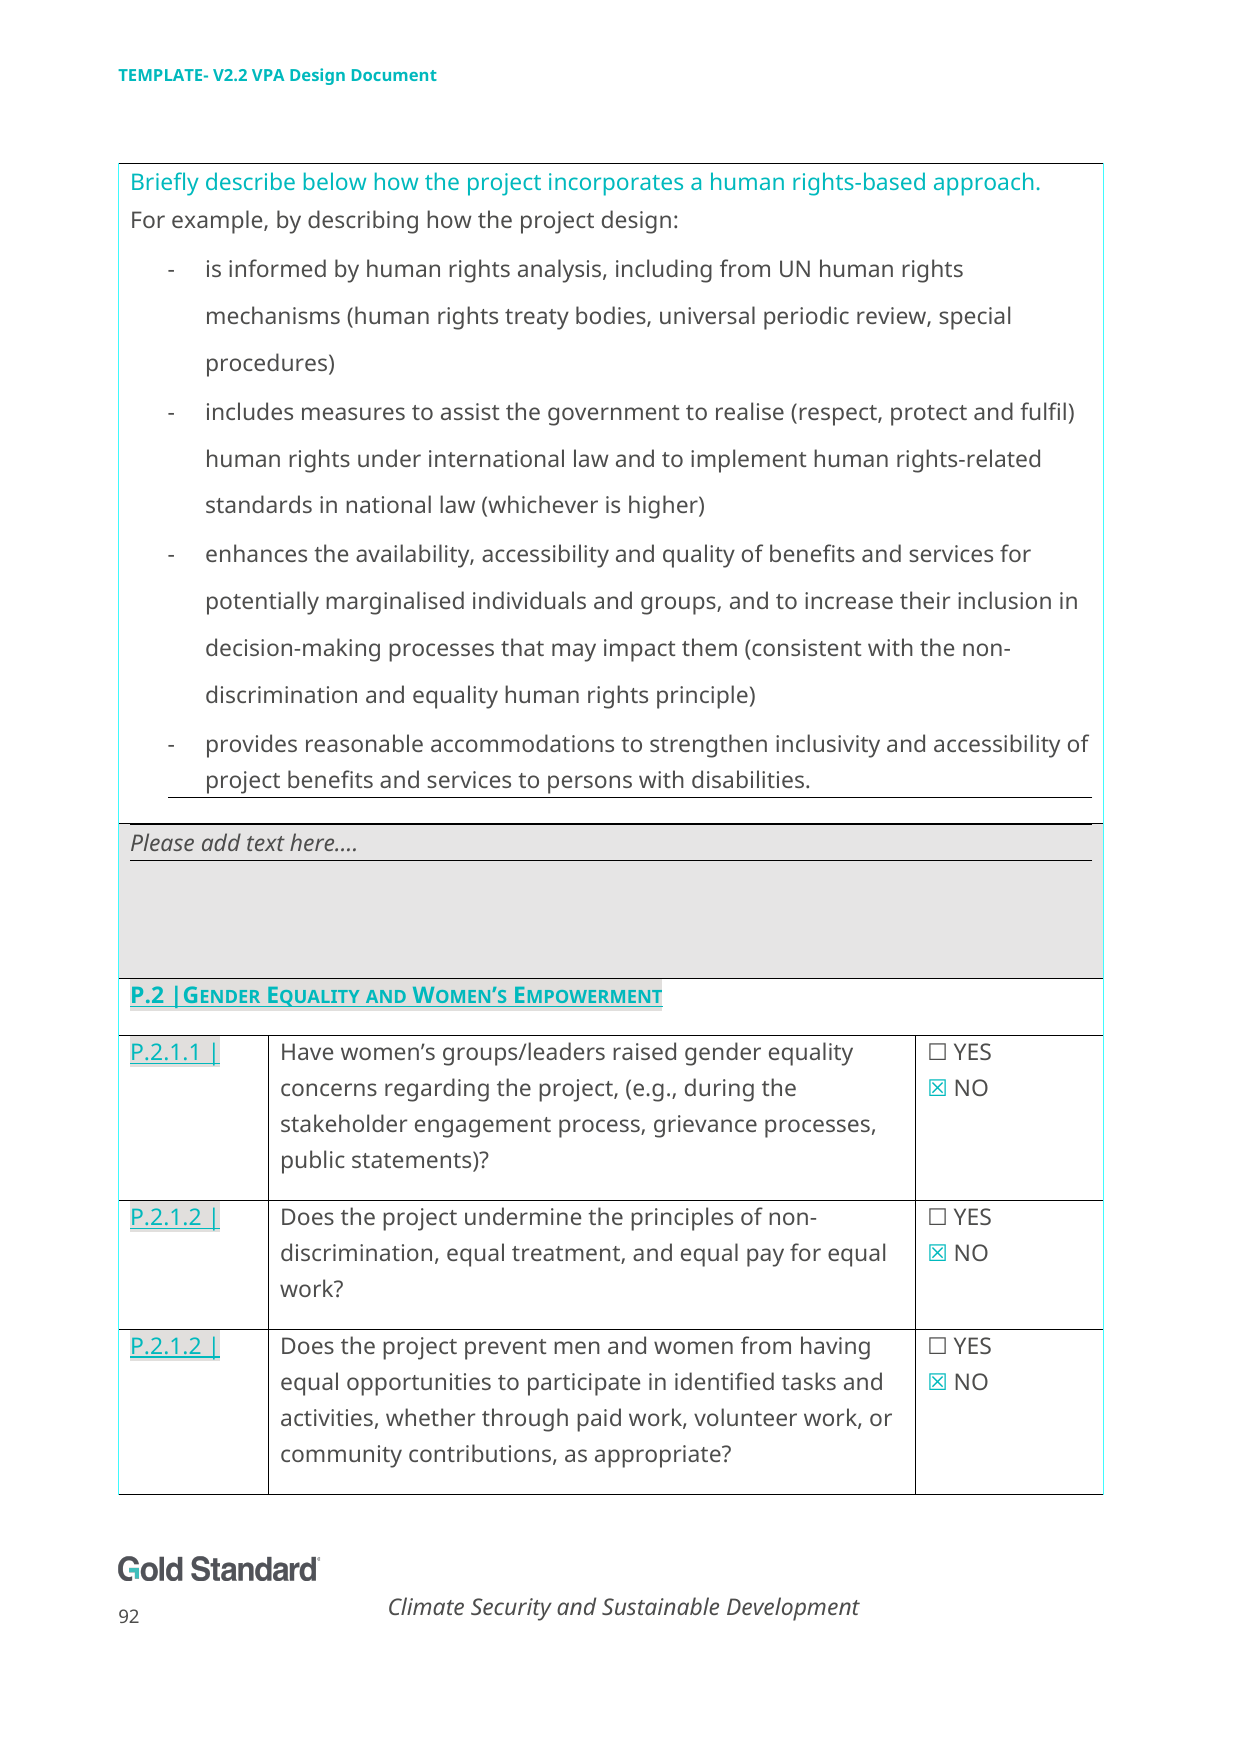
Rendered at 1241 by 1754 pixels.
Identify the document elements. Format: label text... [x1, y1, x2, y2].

table_cell YES ☒ NO [916, 1201, 1103, 1329]
table_cell Does the project prevent men and women from having equal opportunities to participate in identified tasks and activities, whether through paid work, volunteer work, or community contributions, as appropriate? [269, 1330, 915, 1494]
table_cell YES ☒ NO [916, 1036, 1103, 1200]
table_cell Briefly describe below how the project incorporates a human rights-based approach. For example, by describing how the project design: is informed by human rights analysis, including from UN human rights mechanisms (human rights treaty bodies, universal periodic review, special procedures) includes measures to assist the government to realise (respect, protect and fulfil) human rights under international law and to implement human rights-related standards in national law (whichever is higher) enhances the availability, accessibility and quality of benefits and services for potentially marginalised individuals and groups, and to increase their inclusion in decision-making processes that may impact them (consistent with the non-discrimination and equality human rights principle) provides reasonable accommodations to strengthen inclusivity and accessibility of project benefits and services to persons with disabilities. [119, 164, 1103, 823]
table_cell P.2 |Gender Equality and Women’s Empowerment [119, 979, 1103, 1035]
table_cell Please add text here…. [119, 824, 1103, 978]
table_cell Does the project undermine the principles of non-discrimination, equal treatment, and equal pay for equal work? [269, 1201, 915, 1329]
table_cell P.2.1.2 | [119, 1201, 268, 1329]
picture [118, 1556, 321, 1581]
table_cell P.2.1.1 | [119, 1036, 268, 1200]
table_cell P.2.1.2 | [119, 1330, 268, 1494]
table_cell Have women’s groups/leaders raised gender equality concerns regarding the project, (e.g., during the stakeholder engagement process, grievance processes, public statements)? [269, 1036, 915, 1200]
table_cell YES ☒ NO [916, 1330, 1103, 1494]
